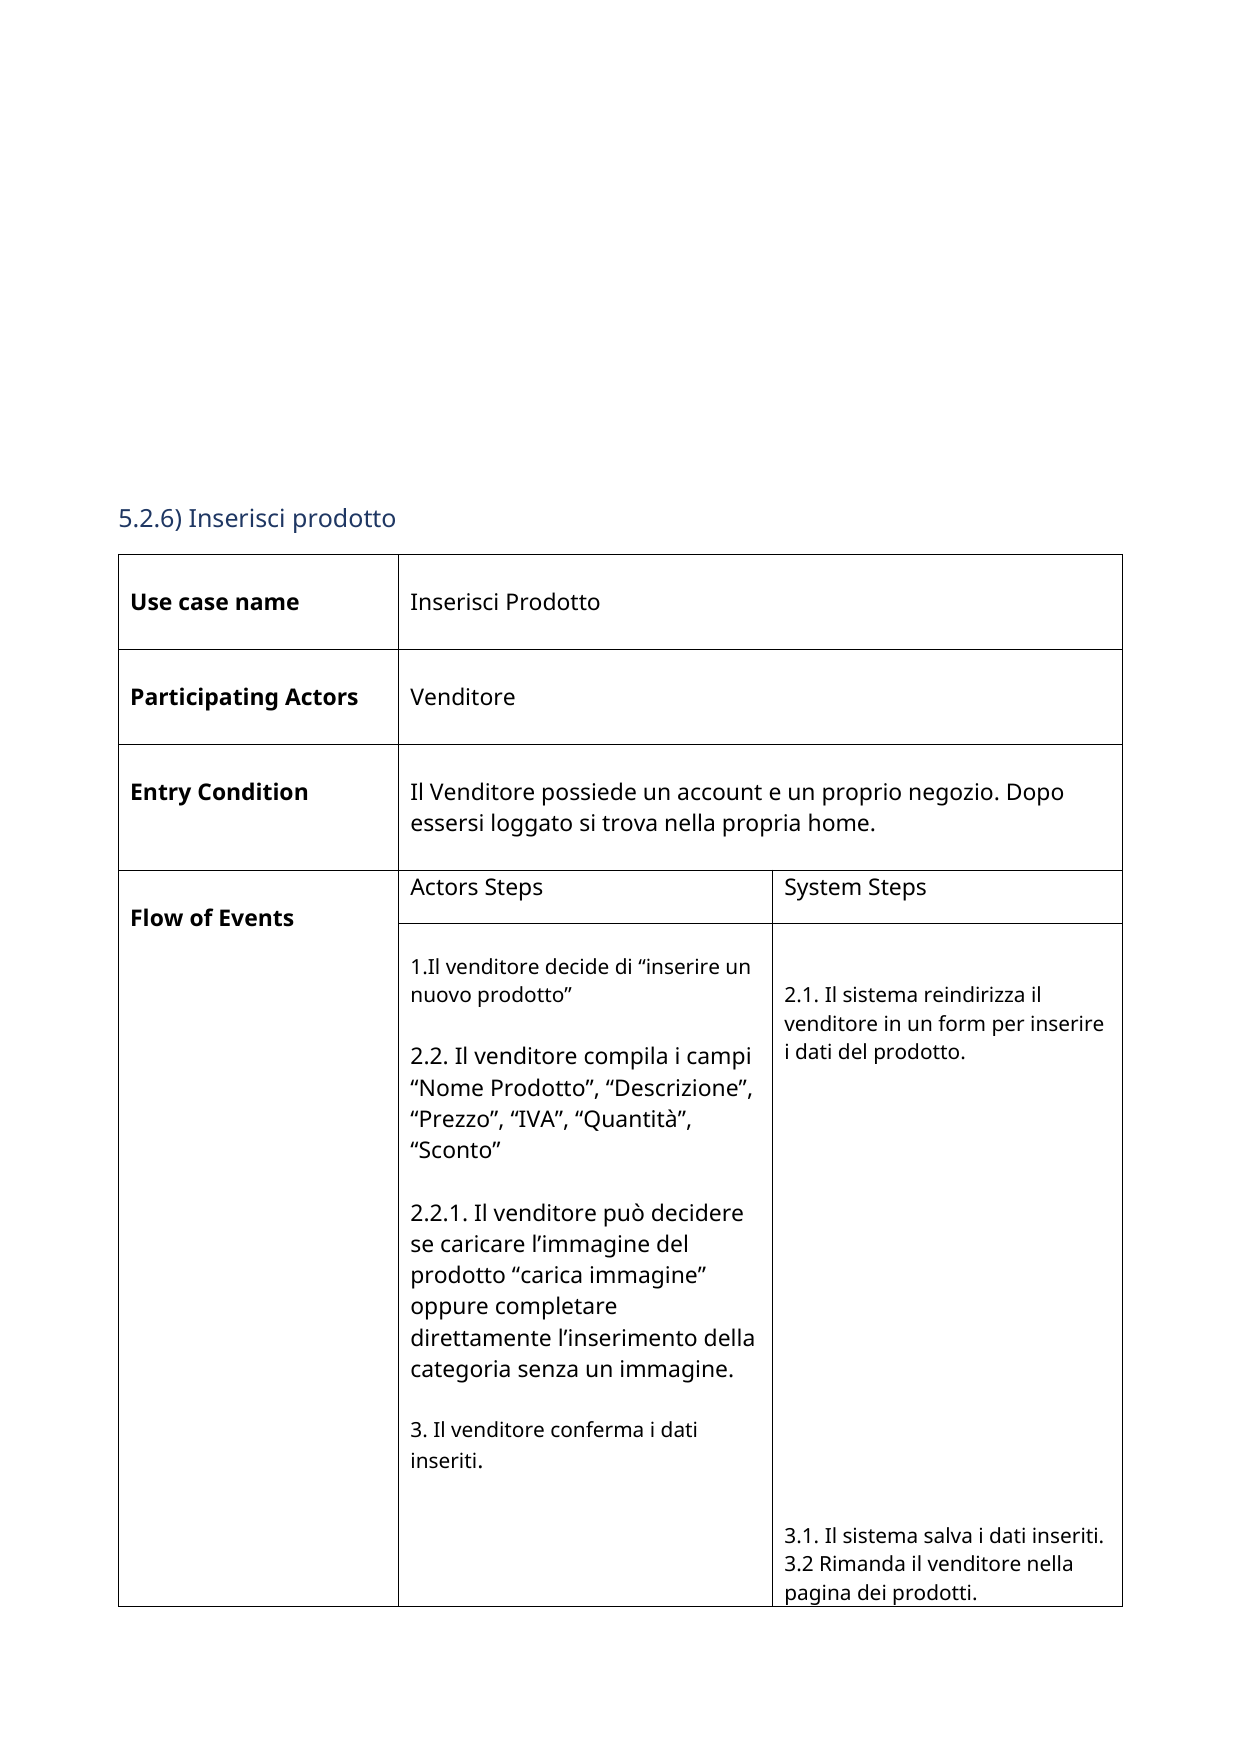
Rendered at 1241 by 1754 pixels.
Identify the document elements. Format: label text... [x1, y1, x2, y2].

table_cell Flow of Events [119, 871, 398, 1606]
table_header Inserisci Prodotto [399, 555, 1122, 649]
table_cell 2.1. Il sistema reindirizza il venditore in un form per inserire i dati del prodotto. 3.1. Il sistema salva i dati inseriti. 3.2 Rimanda il venditore nella pagina dei prodotti. [773, 924, 1122, 1606]
table_cell Il Venditore possiede un account e un proprio negozio. Dopo essersi loggato si trova nella propria home. [399, 745, 1122, 869]
table_cell System Steps [773, 871, 1122, 923]
table_cell Actors Steps [399, 871, 772, 923]
table_cell Venditore [399, 650, 1122, 743]
table_cell Entry Condition [119, 745, 398, 869]
text 5.2.6) Inserisci prodotto [118, 501, 1122, 534]
table_header Use case name [119, 555, 398, 649]
table_cell 1.Il venditore decide di “inserire un nuovo prodotto” 2.2. Il venditore compila i campi “Nome Prodotto”, “Descrizione”, “Prezzo”, “IVA”, “Quantità”, “Sconto” 2.2.1. Il venditore può decidere se caricare l’immagine del prodotto “carica immagine” oppure completare direttamente l’inserimento della categoria senza un immagine. 3. Il venditore conferma i dati inseriti. [399, 924, 772, 1606]
table_cell Participating Actors [119, 650, 398, 743]
